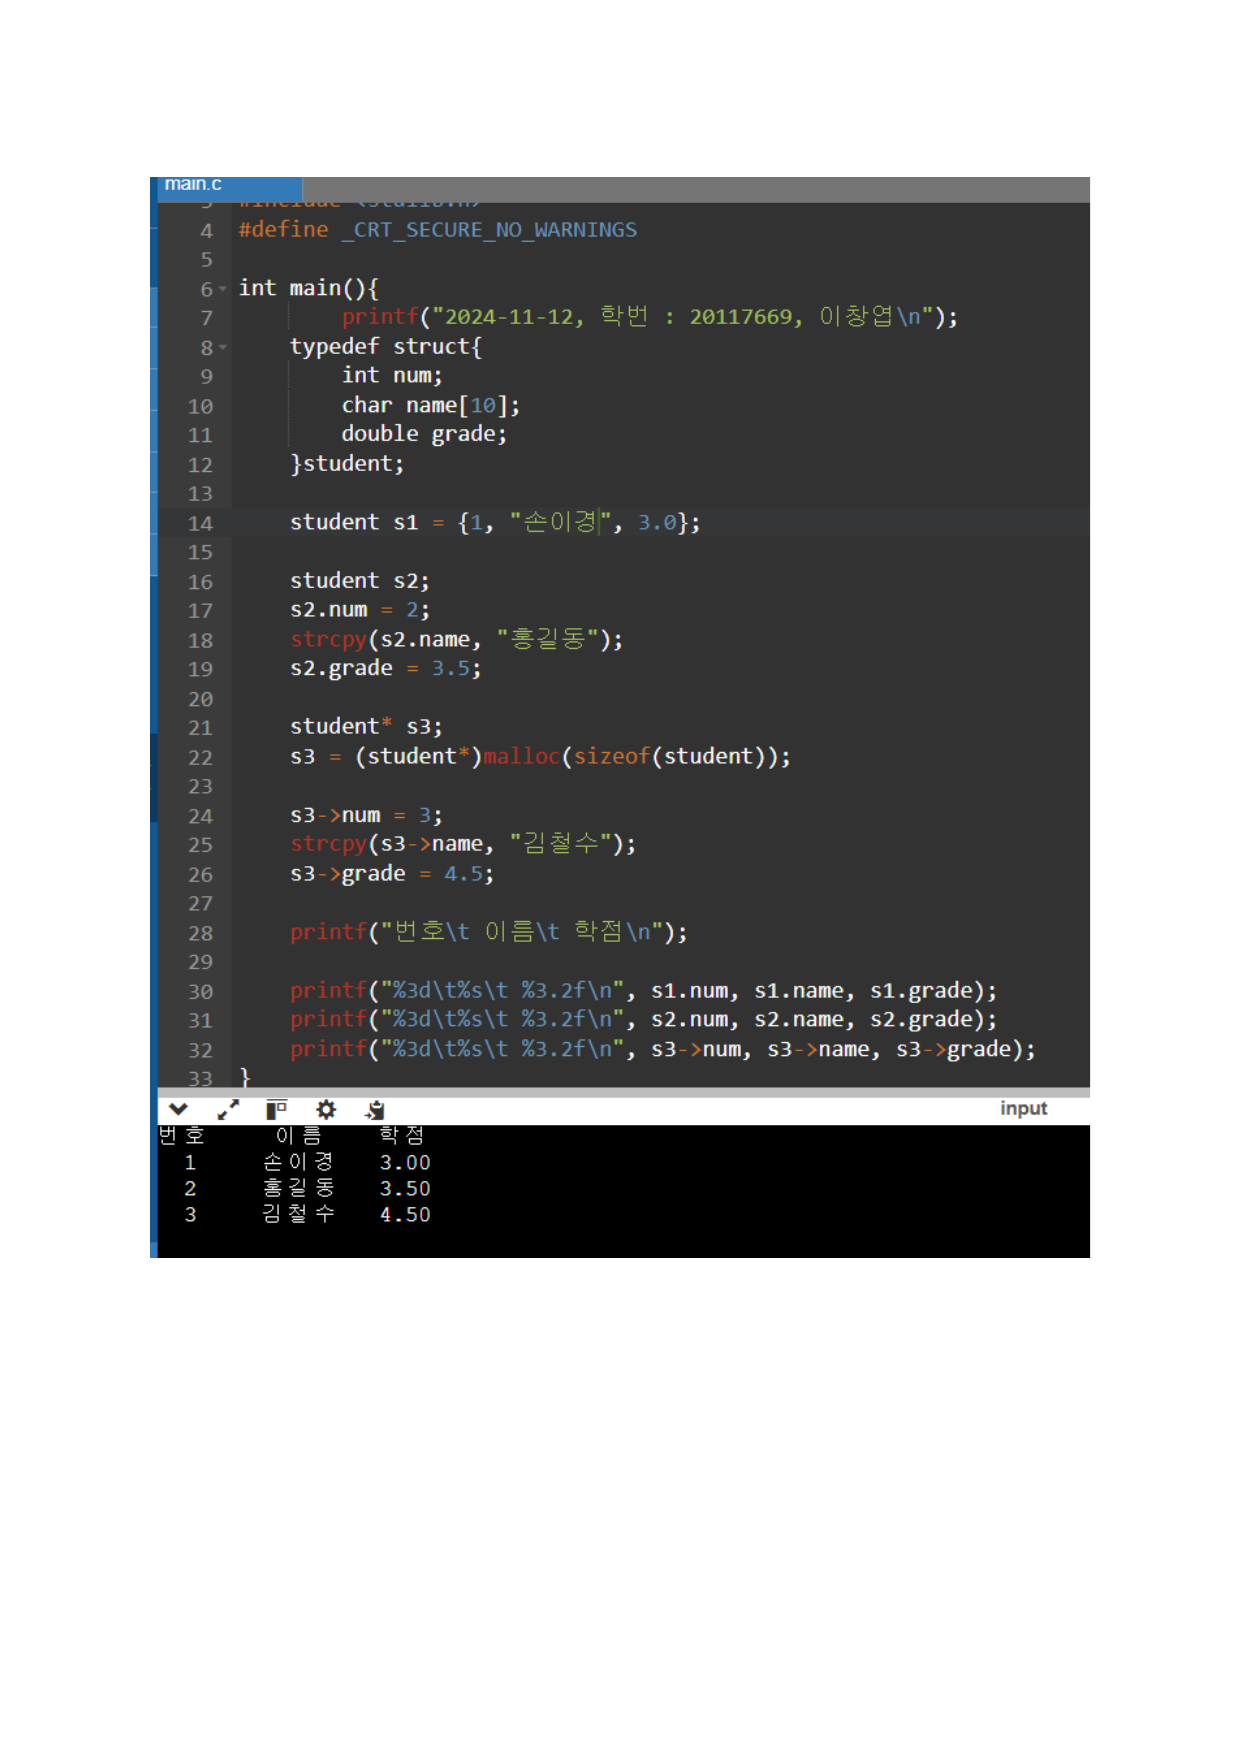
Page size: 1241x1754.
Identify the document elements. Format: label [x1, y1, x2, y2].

picture [150, 177, 1091, 1258]
